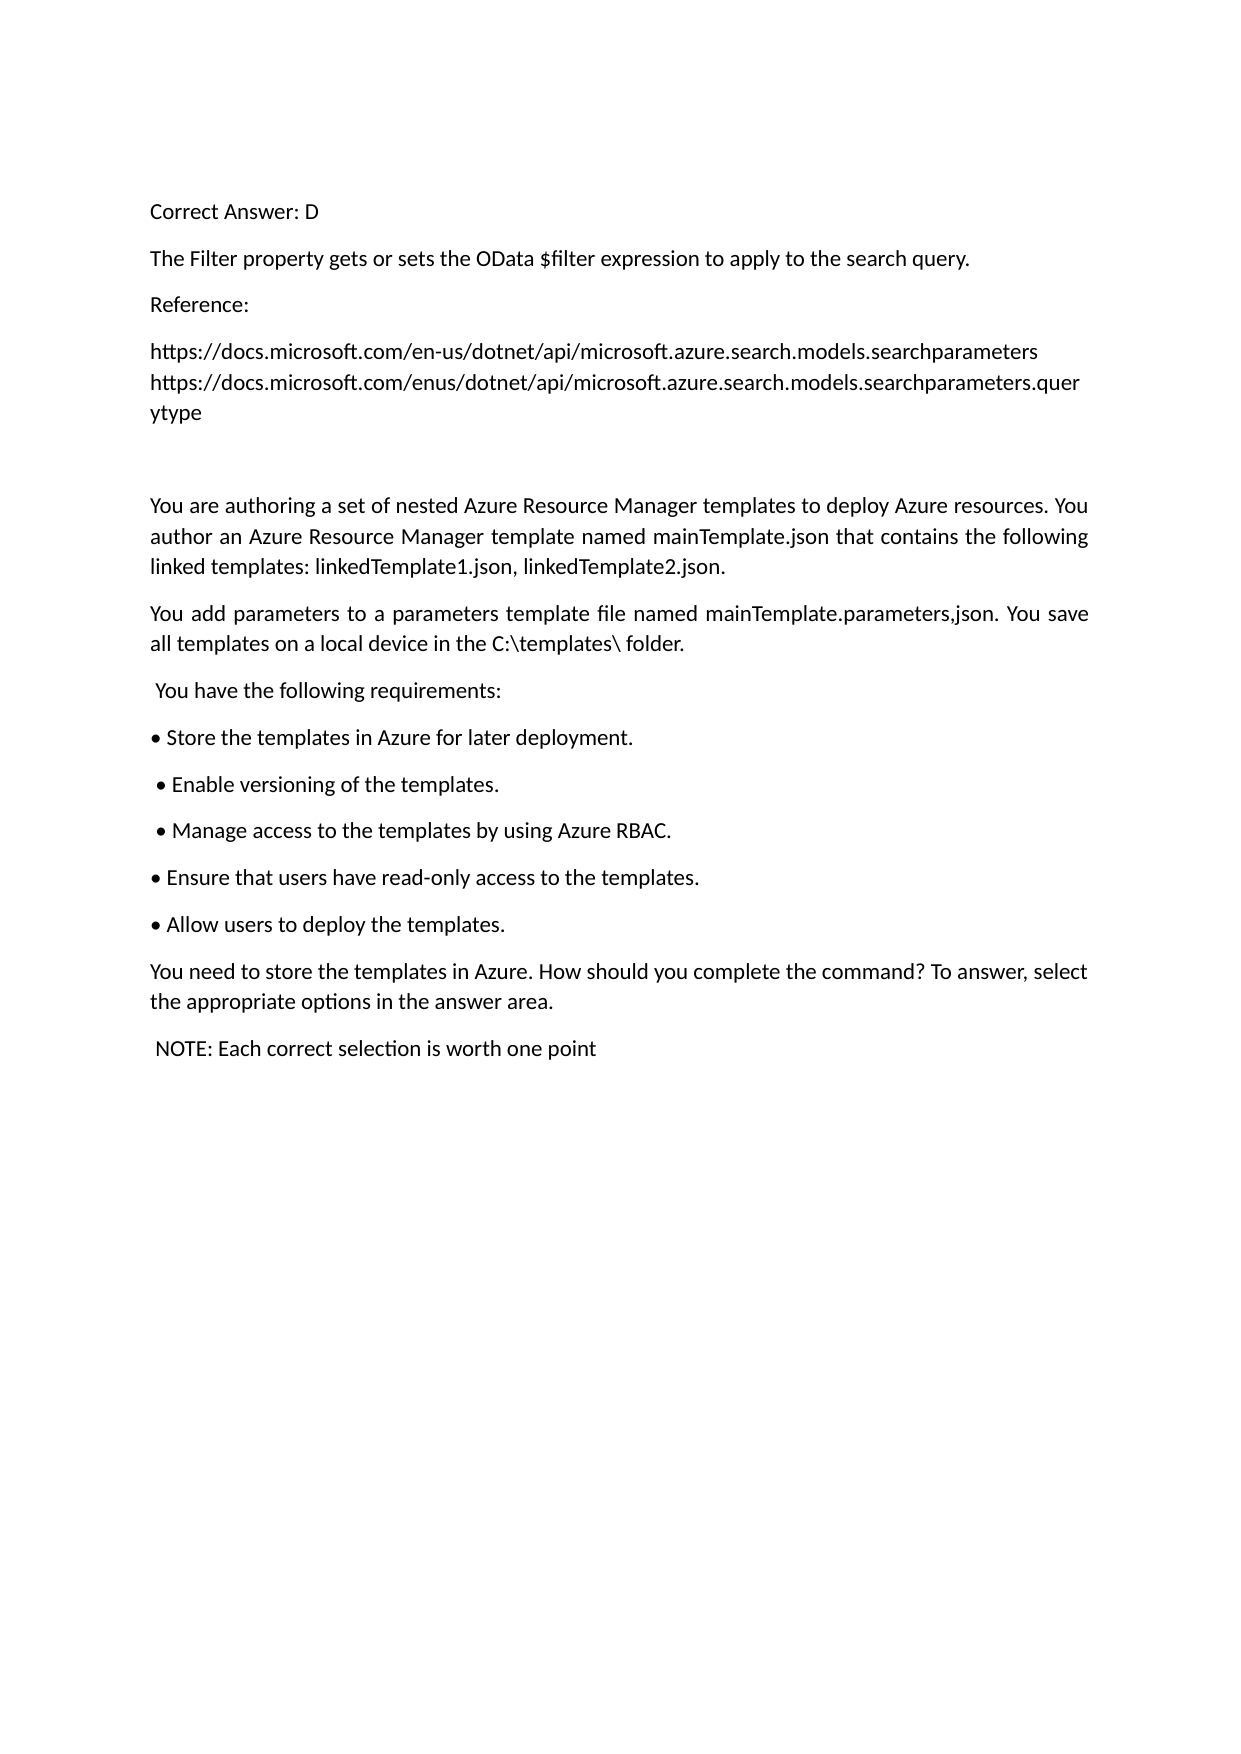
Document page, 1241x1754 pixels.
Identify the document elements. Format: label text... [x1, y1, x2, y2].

text • Enable versioning of the templates. [150, 770, 1090, 798]
text NOTE: Each correct selection is worth one point [150, 1034, 1090, 1062]
text • Allow users to deploy the templates. [150, 910, 1090, 938]
text • Ensure that users have read-only access to the templates. [150, 863, 1090, 892]
text You are authoring a set of nested Azure Resource Manager templates to deploy Azure resources. You author an Azure Resource Manager template named mainTemplate.json that contains the following linked templates: linkedTemplate1.json, linkedTemplate2.json. [150, 492, 1090, 580]
text https://docs.microsoft.com/en-us/dotnet/api/microsoft.azure.search.models.searchparameters https://docs.microsoft.com/enus/dotnet/api/microsoft.azure.search.models.searchparameters.querytype [150, 337, 1090, 426]
text • Store the templates in Azure for later deployment. [150, 723, 1090, 751]
text Correct Answer: D [150, 197, 1090, 225]
text You have the following requirements: [150, 676, 1090, 704]
text You need to store the templates in Azure. How should you complete the command? To answer, select the appropriate options in the answer area. [150, 957, 1090, 1016]
text The Filter property gets or sets the OData $filter expression to apply to the search query. [150, 244, 1090, 272]
text Reference: [150, 291, 1090, 319]
text You add parameters to a parameters template file named mainTemplate.parameters,json. You save all templates on a local device in the C:\templates\ folder. [150, 599, 1090, 657]
text • Manage access to the templates by using Azure RBAC. [150, 817, 1090, 845]
